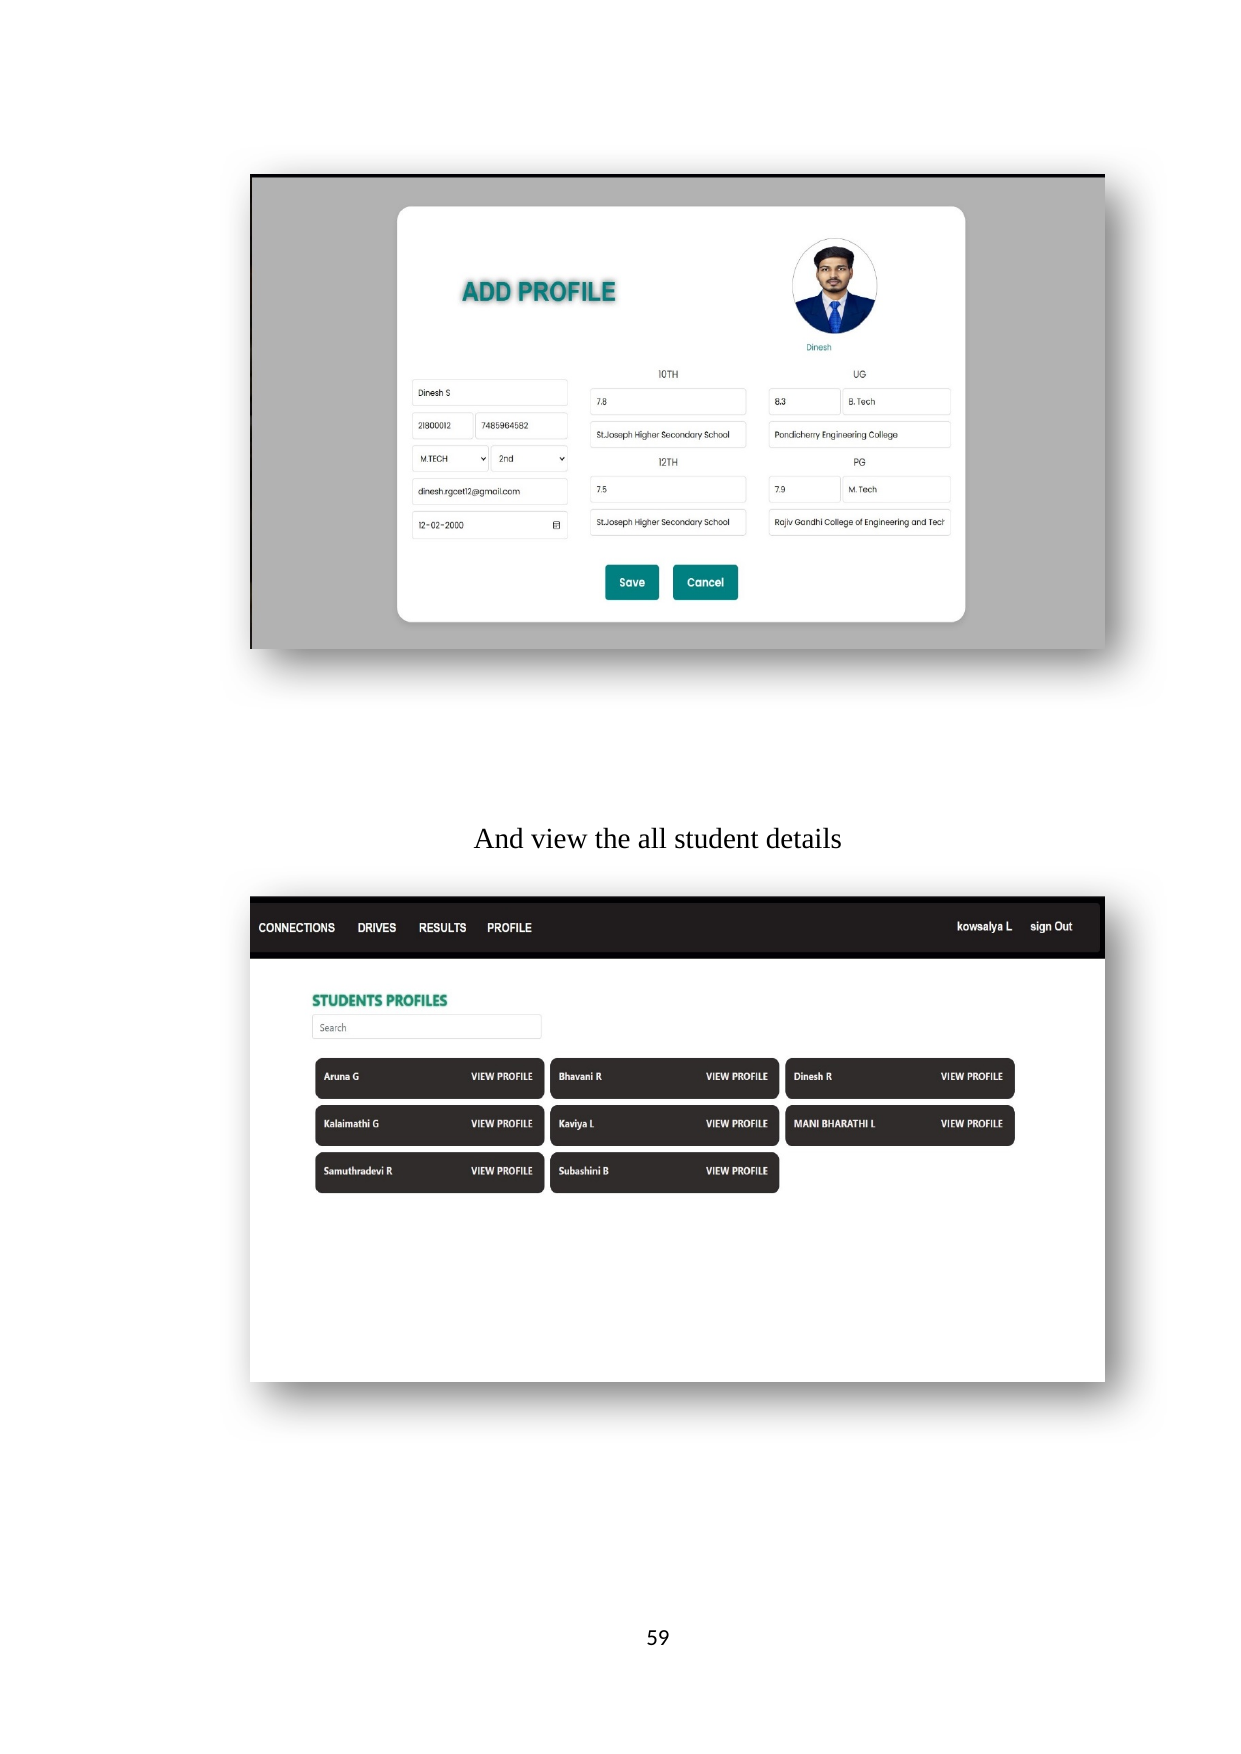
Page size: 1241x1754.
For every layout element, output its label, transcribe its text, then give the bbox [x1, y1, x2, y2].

text And view the all student details [225, 821, 1090, 854]
picture [250, 174, 1105, 649]
picture [250, 896, 1105, 1382]
